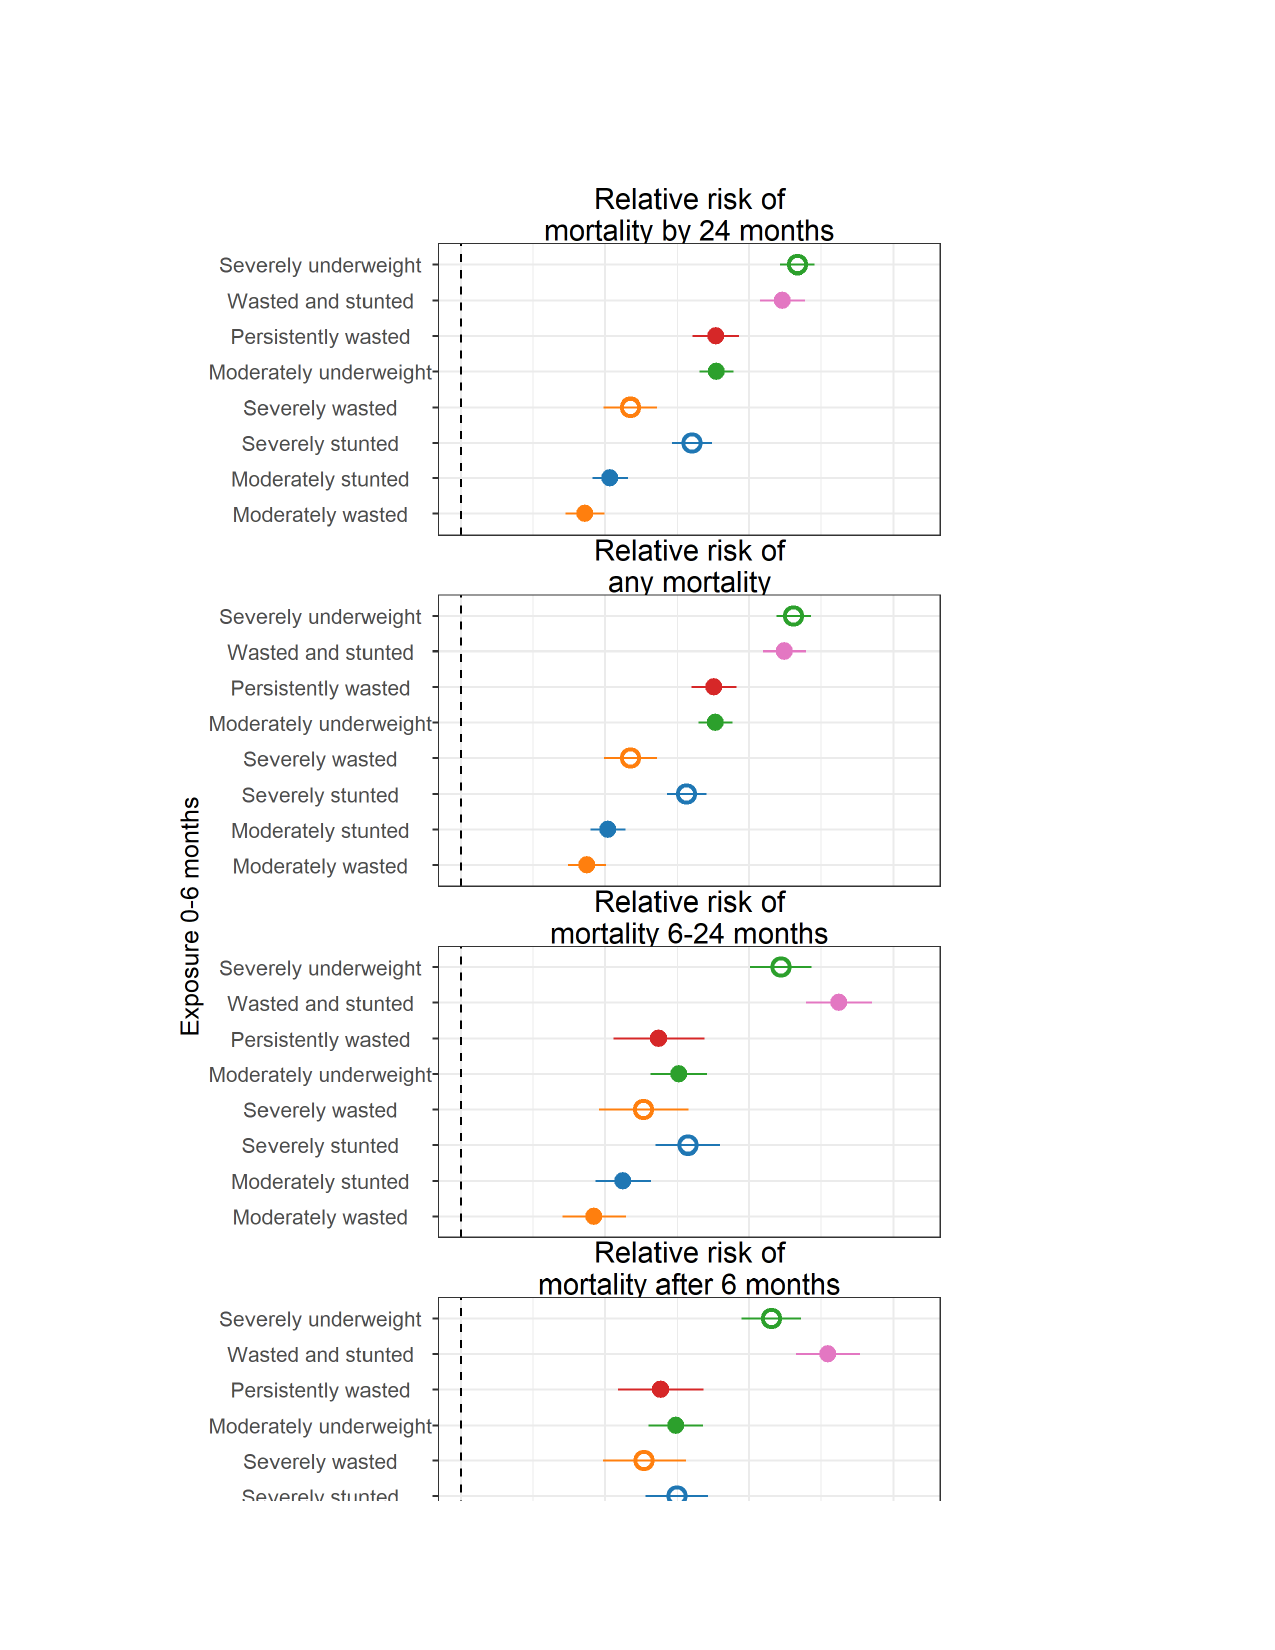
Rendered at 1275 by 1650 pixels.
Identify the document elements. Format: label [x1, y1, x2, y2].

picture [168, 150, 952, 1501]
